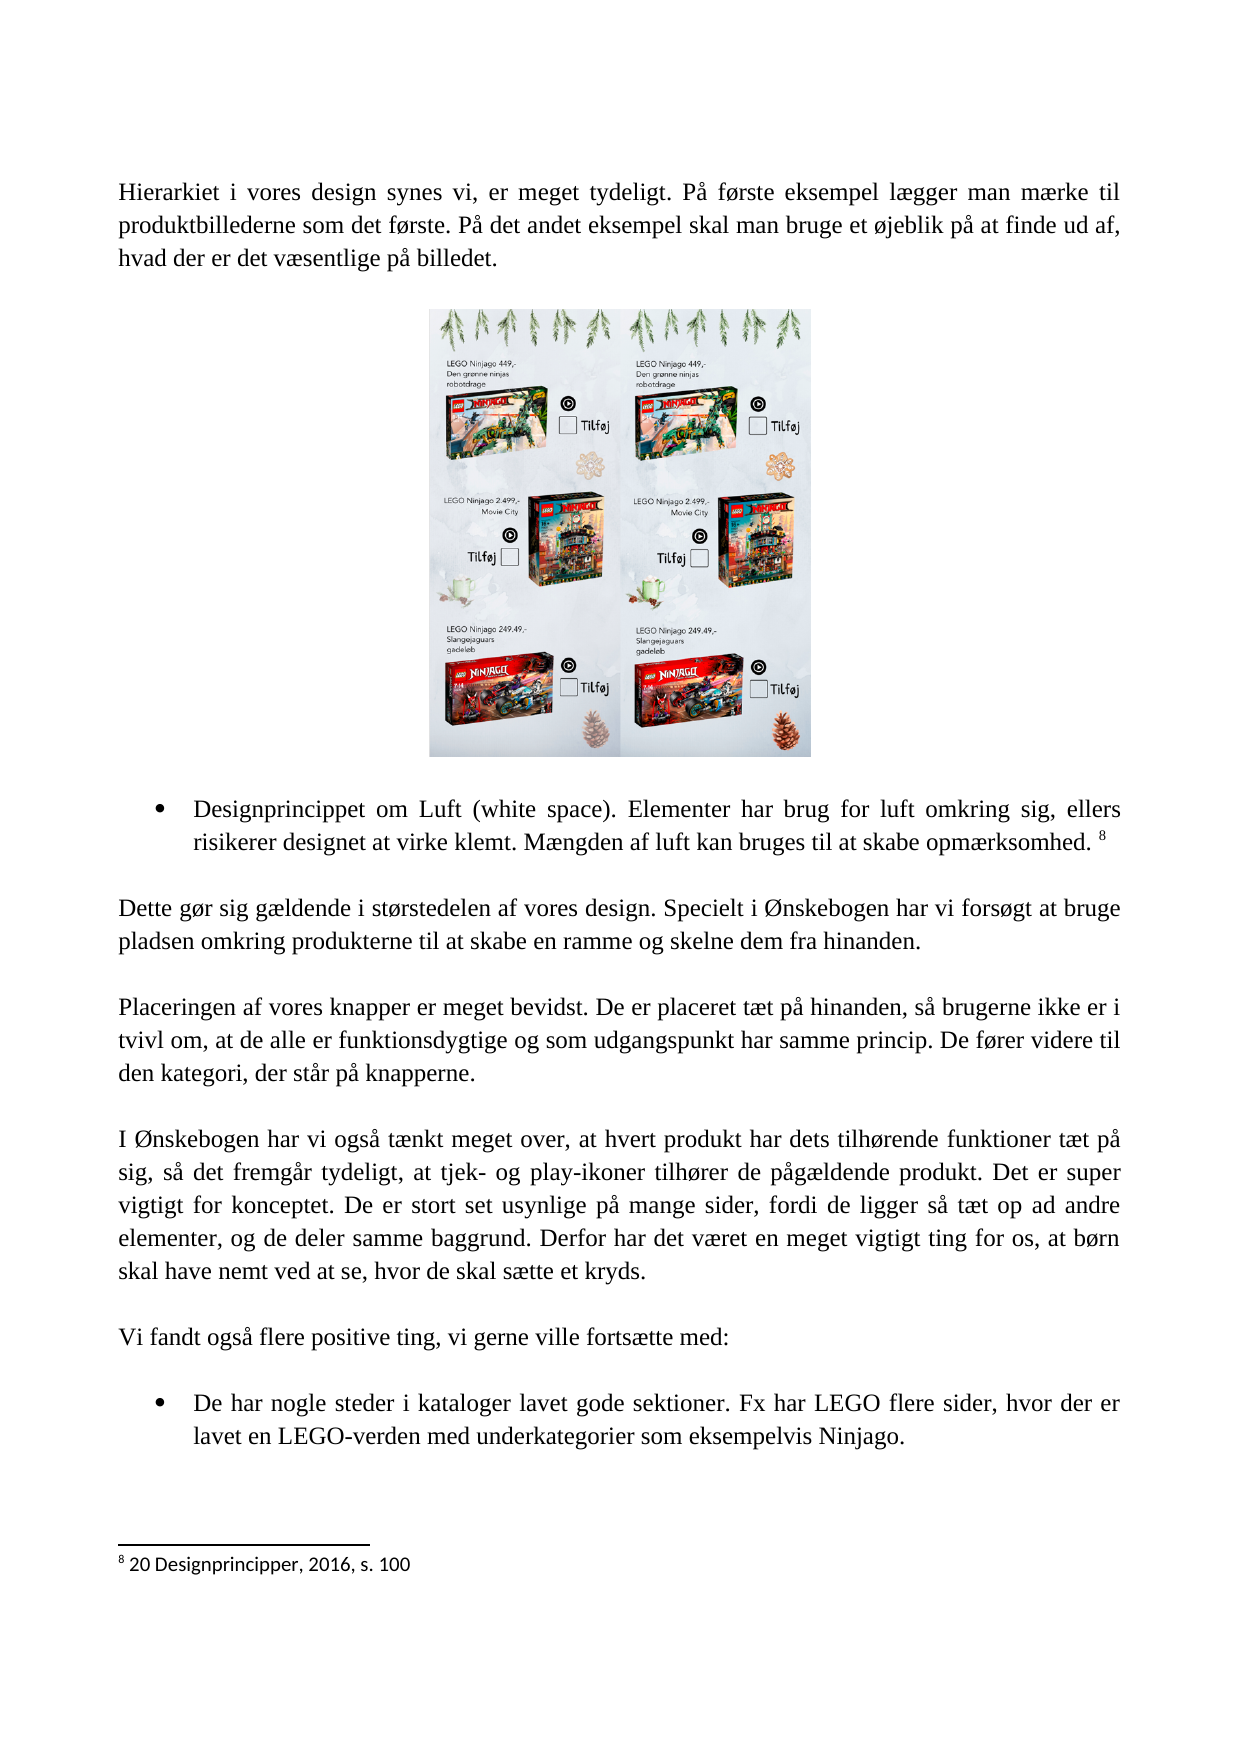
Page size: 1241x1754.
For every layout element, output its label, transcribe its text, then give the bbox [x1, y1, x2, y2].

text Vi fandt også flere positive ting, vi gerne ville fortsætte med: [118, 1322, 1122, 1351]
text I Ønskebogen har vi også tænkt meget over, at hvert produkt har dets tilhørende funktioner tæt på sig, så det fremgår tydeligt, at tjek- og play-ikoner tilhører de pågældende produkt. Det er super vigtigt for konceptet. De er stort set usynlige på mange sider, fordi de ligger så tæt op ad andre elementer, og de deler samme baggrund. Derfor har det været en meget vigtigt ting for os, at børn skal have nemt ved at se, hvor de skal sætte et kryds. [118, 1124, 1122, 1285]
text Hierarkiet i vores design synes vi, er meget tydeligt. På første eksempel lægger man mærke til produktbillederne som det første. På det andet eksempel skal man bruge et øjeblik på at finde ud af, hvad der er det væsentlige på billedet. [118, 177, 1122, 272]
text Dette gør sig gældende i størstedelen af vores design. Specielt i Ønskebogen har vi forsøgt at bruge pladsen omkring produkterne til at skabe en ramme og skelne dem fra hinanden. [118, 893, 1122, 955]
picture [429, 309, 811, 757]
text Placeringen af vores knapper er meget bevidst. De er placeret tæt på hinanden, så brugerne ikke er i tvivl om, at de alle er funktionsdygtige og som udgangspunkt har samme princip. De fører videre til den kategori, der står på knapperne. [118, 992, 1122, 1087]
list De har nogle steder i kataloger lavet gode sektioner. Fx har LEGO flere sider, hvor der er lavet en LEGO-verden med underkategorier som eksempelvis Ninjago. [156, 1388, 1122, 1450]
list Designprincippet om Luft (white space). Elementer har brug for luft omkring sig, ellers risikerer designet at virke klemt. Mængden af luft kan bruges til at skabe opmærksomhed. [156, 794, 1122, 856]
